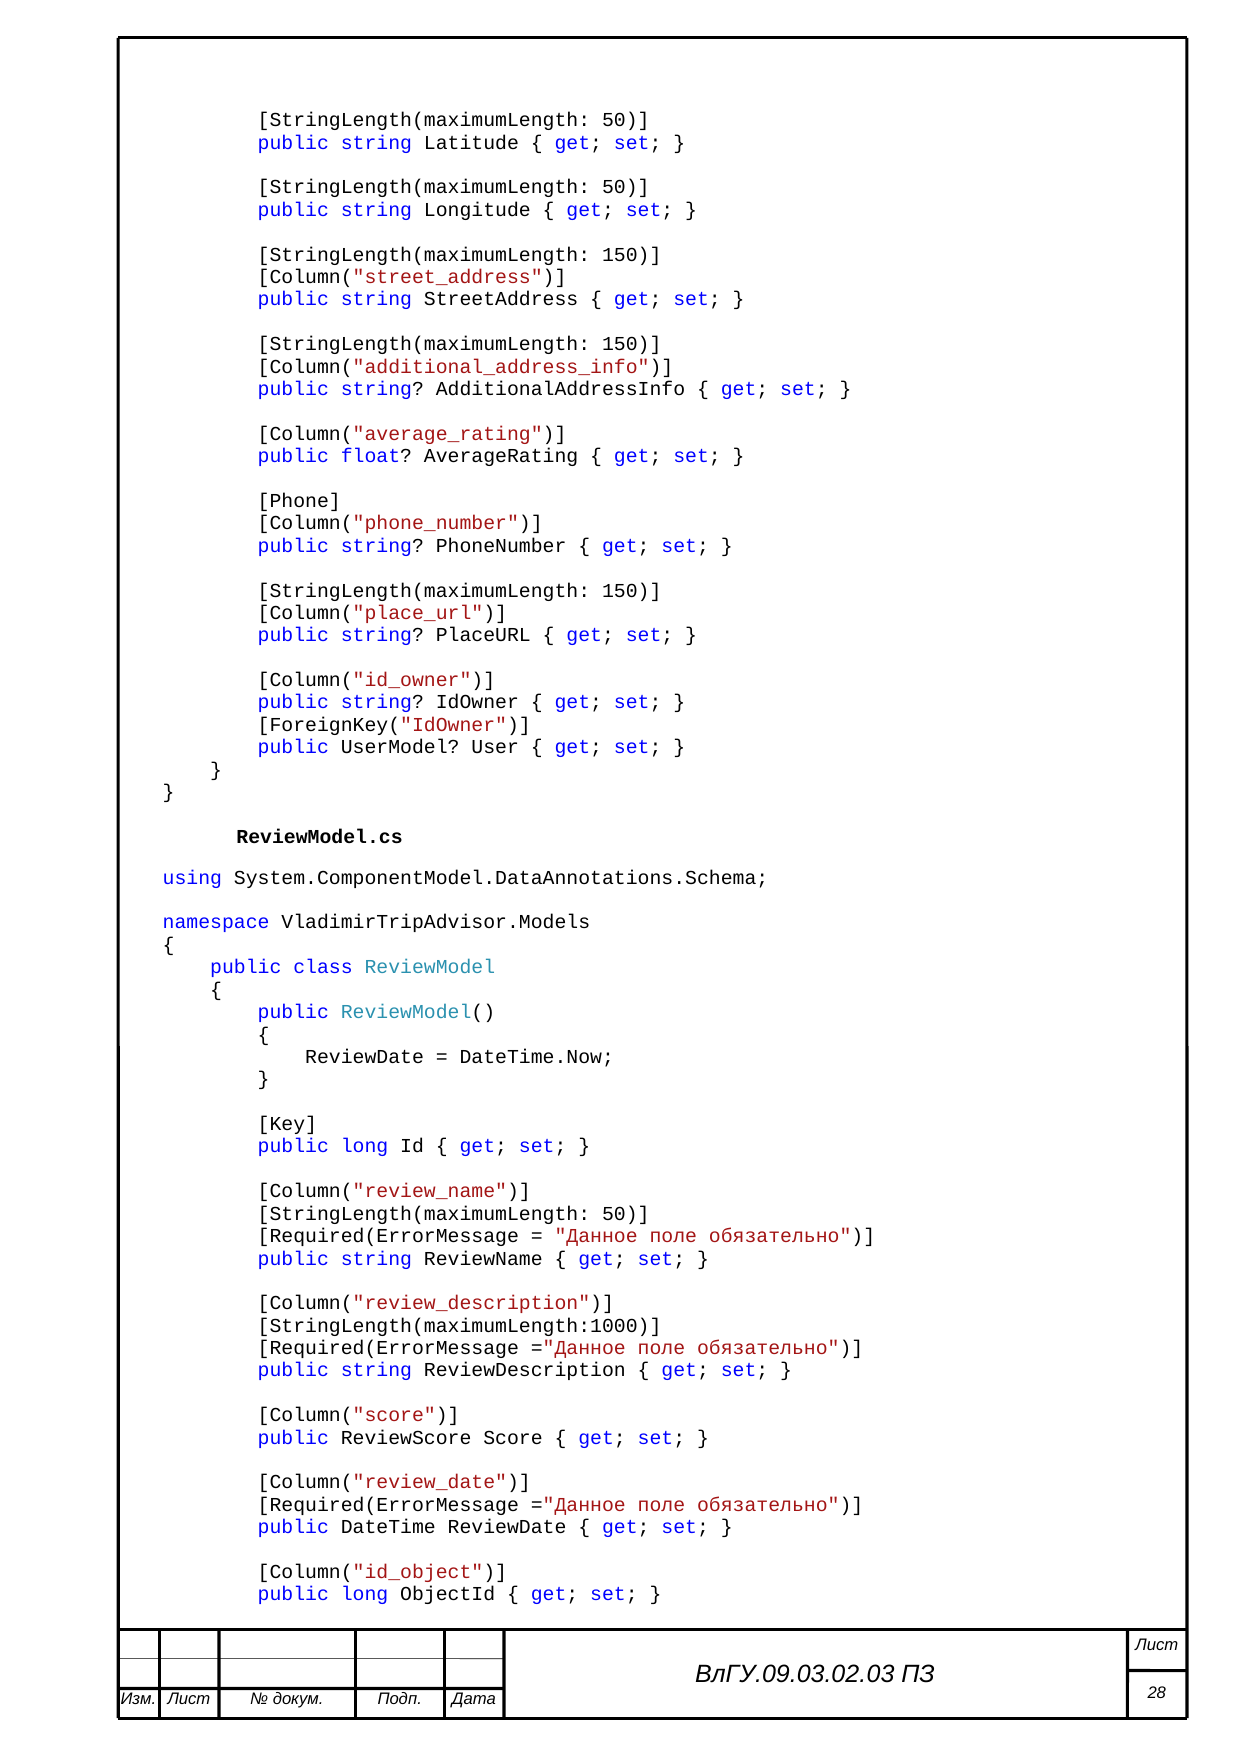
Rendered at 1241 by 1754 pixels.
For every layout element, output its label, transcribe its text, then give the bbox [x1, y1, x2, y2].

text public float? AverageRating { get; set; } [162, 446, 1194, 468]
text [Column("phone_number")] [162, 513, 1194, 536]
text namespace VladimirTripAdvisor.Models [162, 912, 1194, 935]
text [Key] [162, 1114, 1194, 1136]
text [Column("additional_address_info")] [162, 357, 1194, 379]
text [ForeignKey("IdOwner")] [162, 715, 1194, 737]
text [Column("score")] [162, 1405, 1194, 1428]
text public string? PlaceURL { get; set; } [162, 625, 1194, 648]
text [StringLength(maximumLength: 150)] [162, 581, 1194, 603]
text ReviewModel.cs [162, 827, 1194, 849]
text [Column("review_name")] [162, 1181, 1194, 1204]
text ReviewDate = DateTime.Now; [162, 1047, 1194, 1069]
text [Column("id_owner")] [162, 670, 1194, 692]
text [Required(ErrorMessage ="Данное поле обязательно")] [162, 1338, 1194, 1360]
text [StringLength(maximumLength: 50)] [162, 1204, 1194, 1226]
text [Column("id_object")] [162, 1562, 1194, 1584]
text [Column("street_address")] [162, 267, 1194, 289]
text [Column("review_description")] [162, 1293, 1194, 1316]
text } [162, 782, 1194, 804]
text [StringLength(maximumLength: 50)] [162, 177, 1194, 200]
text public class ReviewModel [162, 957, 1194, 980]
text { [162, 980, 1194, 1002]
text public string? AdditionalAddressInfo { get; set; } [162, 379, 1194, 401]
text public string ReviewName { get; set; } [162, 1248, 1194, 1271]
text [Column("average_rating")] [162, 424, 1194, 446]
text [StringLength(maximumLength: 150)] [162, 244, 1194, 267]
text public long Id { get; set; } [162, 1136, 1194, 1159]
text [StringLength(maximumLength: 50)] [162, 110, 1194, 133]
text [Required(ErrorMessage = "Данное поле обязательно")] [162, 1226, 1194, 1248]
text public UserModel? User { get; set; } [162, 737, 1194, 760]
text } [162, 1069, 1194, 1092]
text public long ObjectId { get; set; } [162, 1584, 1194, 1607]
text public string Longitude { get; set; } [162, 200, 1194, 222]
text [Column("place_url")] [162, 603, 1194, 625]
text } [162, 760, 1194, 782]
text { [162, 1024, 1194, 1047]
text public string ReviewDescription { get; set; } [162, 1360, 1194, 1383]
text [Phone] [162, 491, 1194, 513]
text [StringLength(maximumLength: 150)] [162, 334, 1194, 357]
text public DateTime ReviewDate { get; set; } [162, 1517, 1194, 1539]
text public ReviewModel() [162, 1002, 1194, 1024]
text [Required(ErrorMessage ="Данное поле обязательно")] [162, 1495, 1194, 1517]
text public string? IdOwner { get; set; } [162, 692, 1194, 715]
text public string StreetAddress { get; set; } [162, 289, 1194, 312]
text using System.ComponentModel.DataAnnotations.Schema; [162, 868, 1194, 890]
text [StringLength(maximumLength:1000)] [162, 1316, 1194, 1338]
text { [162, 935, 1194, 957]
text public string Latitude { get; set; } [162, 133, 1194, 155]
text public ReviewScore Score { get; set; } [162, 1428, 1194, 1450]
text [Column("review_date")] [162, 1472, 1194, 1495]
text public string? PhoneNumber { get; set; } [162, 536, 1194, 558]
